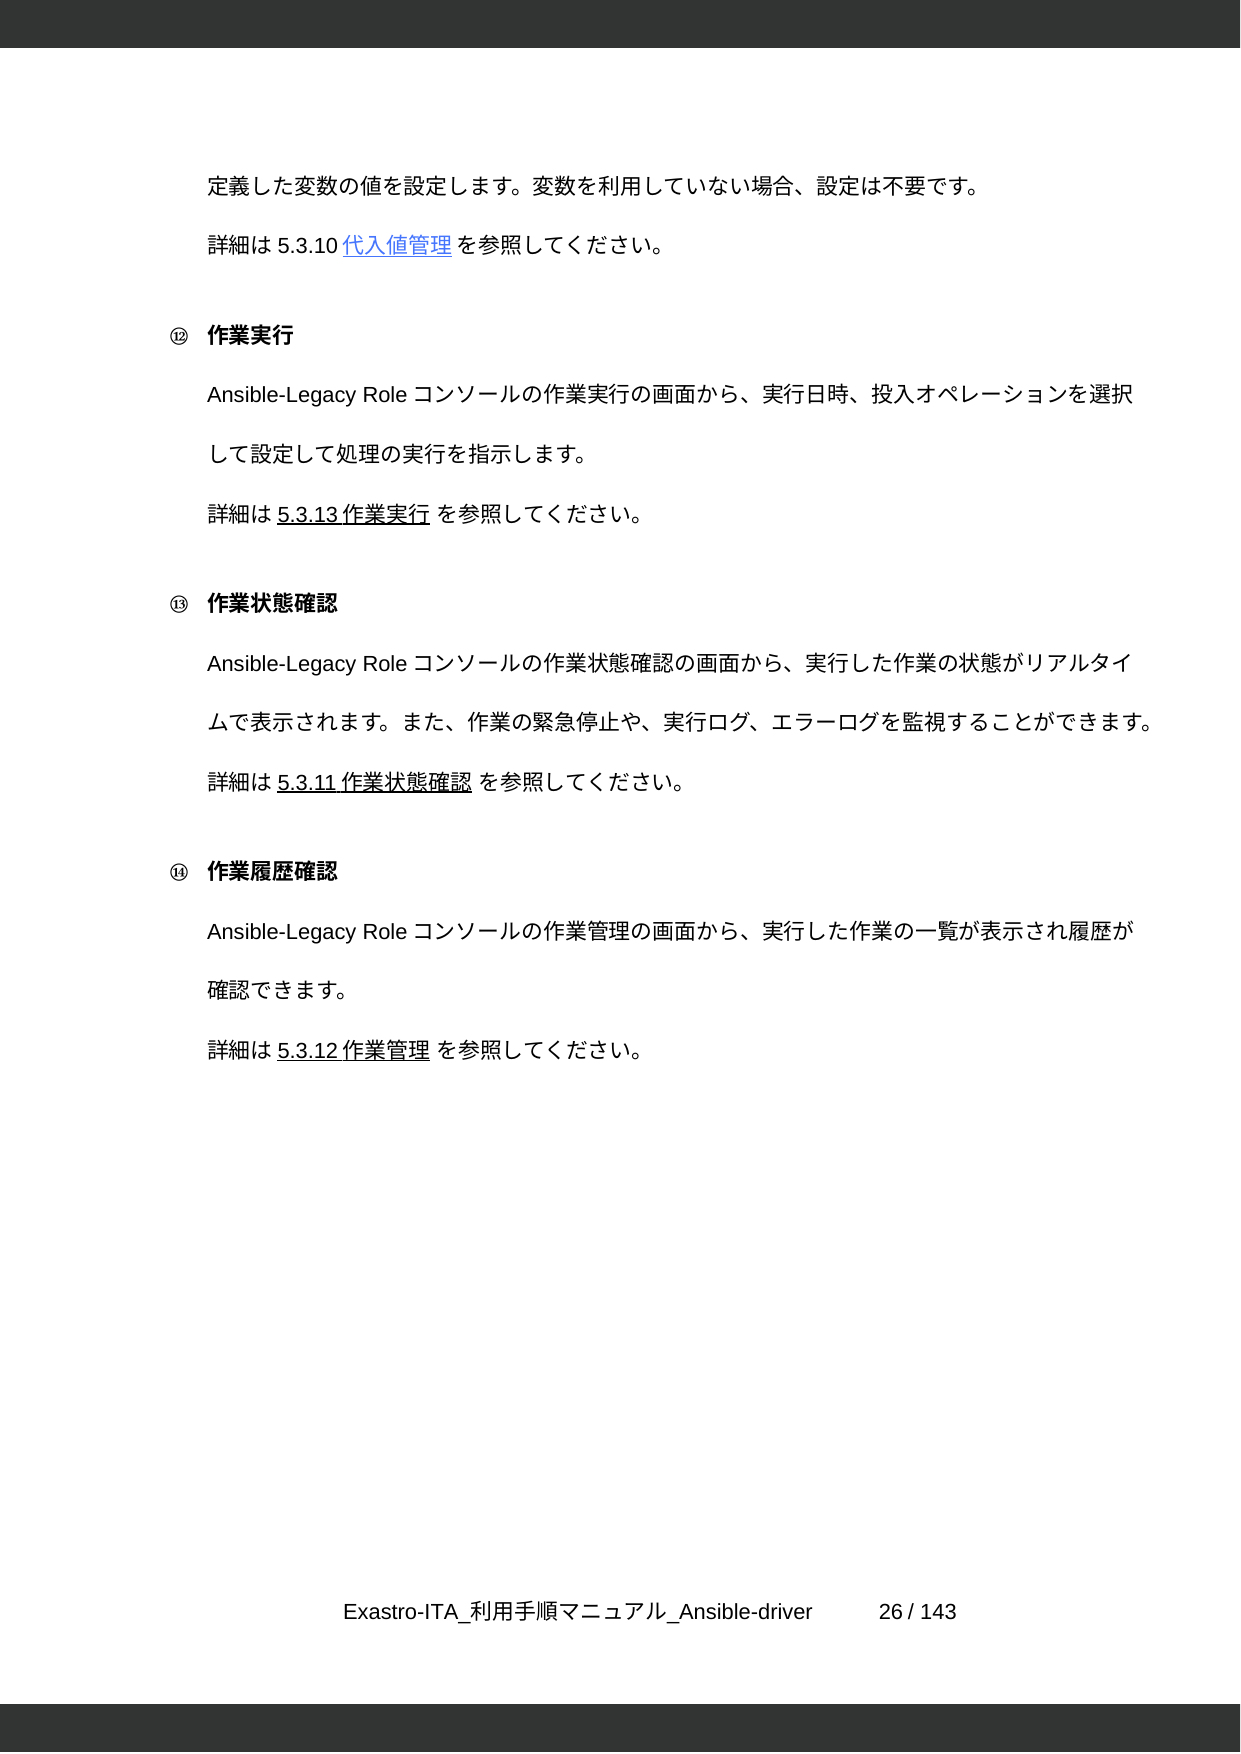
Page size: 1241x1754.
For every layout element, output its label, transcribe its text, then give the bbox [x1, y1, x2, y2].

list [169, 155, 1152, 274]
list 作業履歴確認 Ansible-Legacy Roleコンソールの作業管理の画面から、実行した作業の一覧が表示され履歴が確認できます。 [169, 840, 1152, 1019]
list 詳細は 5.3.12作業管理 を参照してください。 [207, 1019, 1152, 1078]
list 詳細は 5.3.13作業実行 を参照してください。 [207, 483, 1152, 542]
picture [0, 1704, 1241, 1752]
list 作業実行 Ansible-Legacy Roleコンソールの作業実行の画面から、実行日時、投入オペレーションを選択して設定して処理の実行を指示します。 [169, 304, 1152, 483]
picture [0, 0, 1241, 48]
list 作業状態確認 Ansible-Legacy Roleコンソールの作業状態確認の画面から、実行した作業の状態がリアルタイムで表示されます。また、作業の緊急停止や、実行ログ、エラーログを監視することができます。 詳細は 5.3.11作業状態確認 を参照してください。 [169, 572, 1152, 810]
